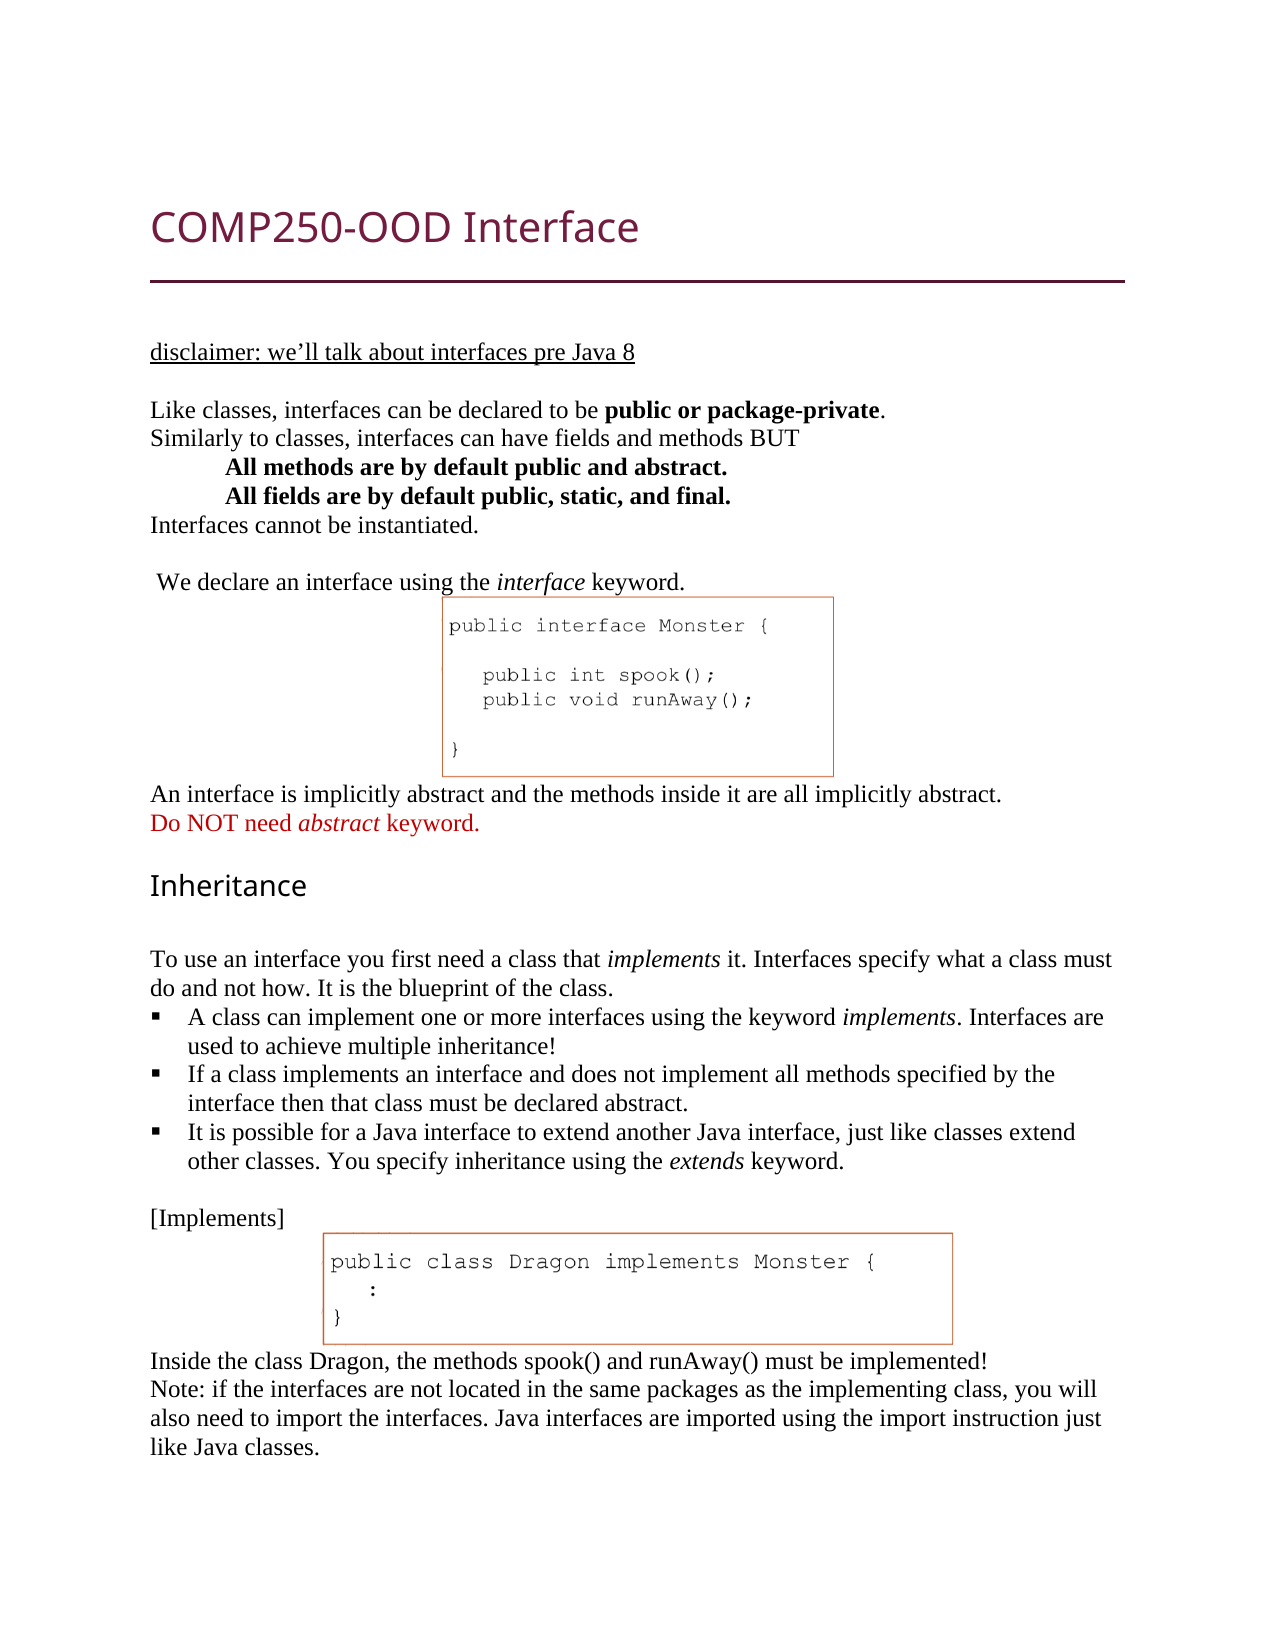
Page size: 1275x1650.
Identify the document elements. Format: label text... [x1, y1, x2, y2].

text All fields are by default public, static, and final. [225, 481, 1125, 510]
text Inheritance [150, 865, 1125, 905]
text Interfaces cannot be instantiated. [150, 510, 1125, 538]
list It is possible for a Java interface to extend another Java interface, just like classes extend other classes. You specify inheritance using the extends keyword. [150, 1117, 1125, 1174]
text COMP250-OOD Interface [150, 198, 1125, 280]
text An interface is implicitly abstract and the methods inside it are all implicitly abstract. [150, 779, 1125, 808]
text All methods are by default public and abstract. [225, 452, 1125, 481]
text disclaimer: we’ll talk about interfaces pre Java 8 [150, 337, 1125, 366]
text Note: if the interfaces are not located in the same packages as the implementing class, you will also need to import the interfaces. Java interfaces are imported using the import instruction just like Java classes. [150, 1374, 1125, 1461]
list If a class implements an interface and does not implement all methods specified by the interface then that class must be declared abstract. [150, 1059, 1125, 1117]
text Inside the class Dragon, the methods spook() and runAway() must be implemented! [150, 1346, 1125, 1374]
list A class can implement one or more interfaces using the keyword implements. Interfaces are used to achieve multiple inheritance! [150, 1002, 1125, 1059]
text To use an interface you first need a class that implements it. Interfaces specify what a class must do and not how. It is the blueprint of the class. [150, 944, 1125, 1002]
picture [440, 596, 835, 779]
text Do NOT need abstract keyword. [150, 808, 1125, 836]
text Like classes, interfaces can be declared to be public or package-private. [150, 395, 1125, 423]
text Similarly to classes, interfaces can have fields and methods BUT [150, 423, 1125, 452]
picture [321, 1232, 954, 1346]
text [Implements] [150, 1203, 1125, 1232]
text We declare an interface using the interface keyword. [150, 567, 1125, 596]
